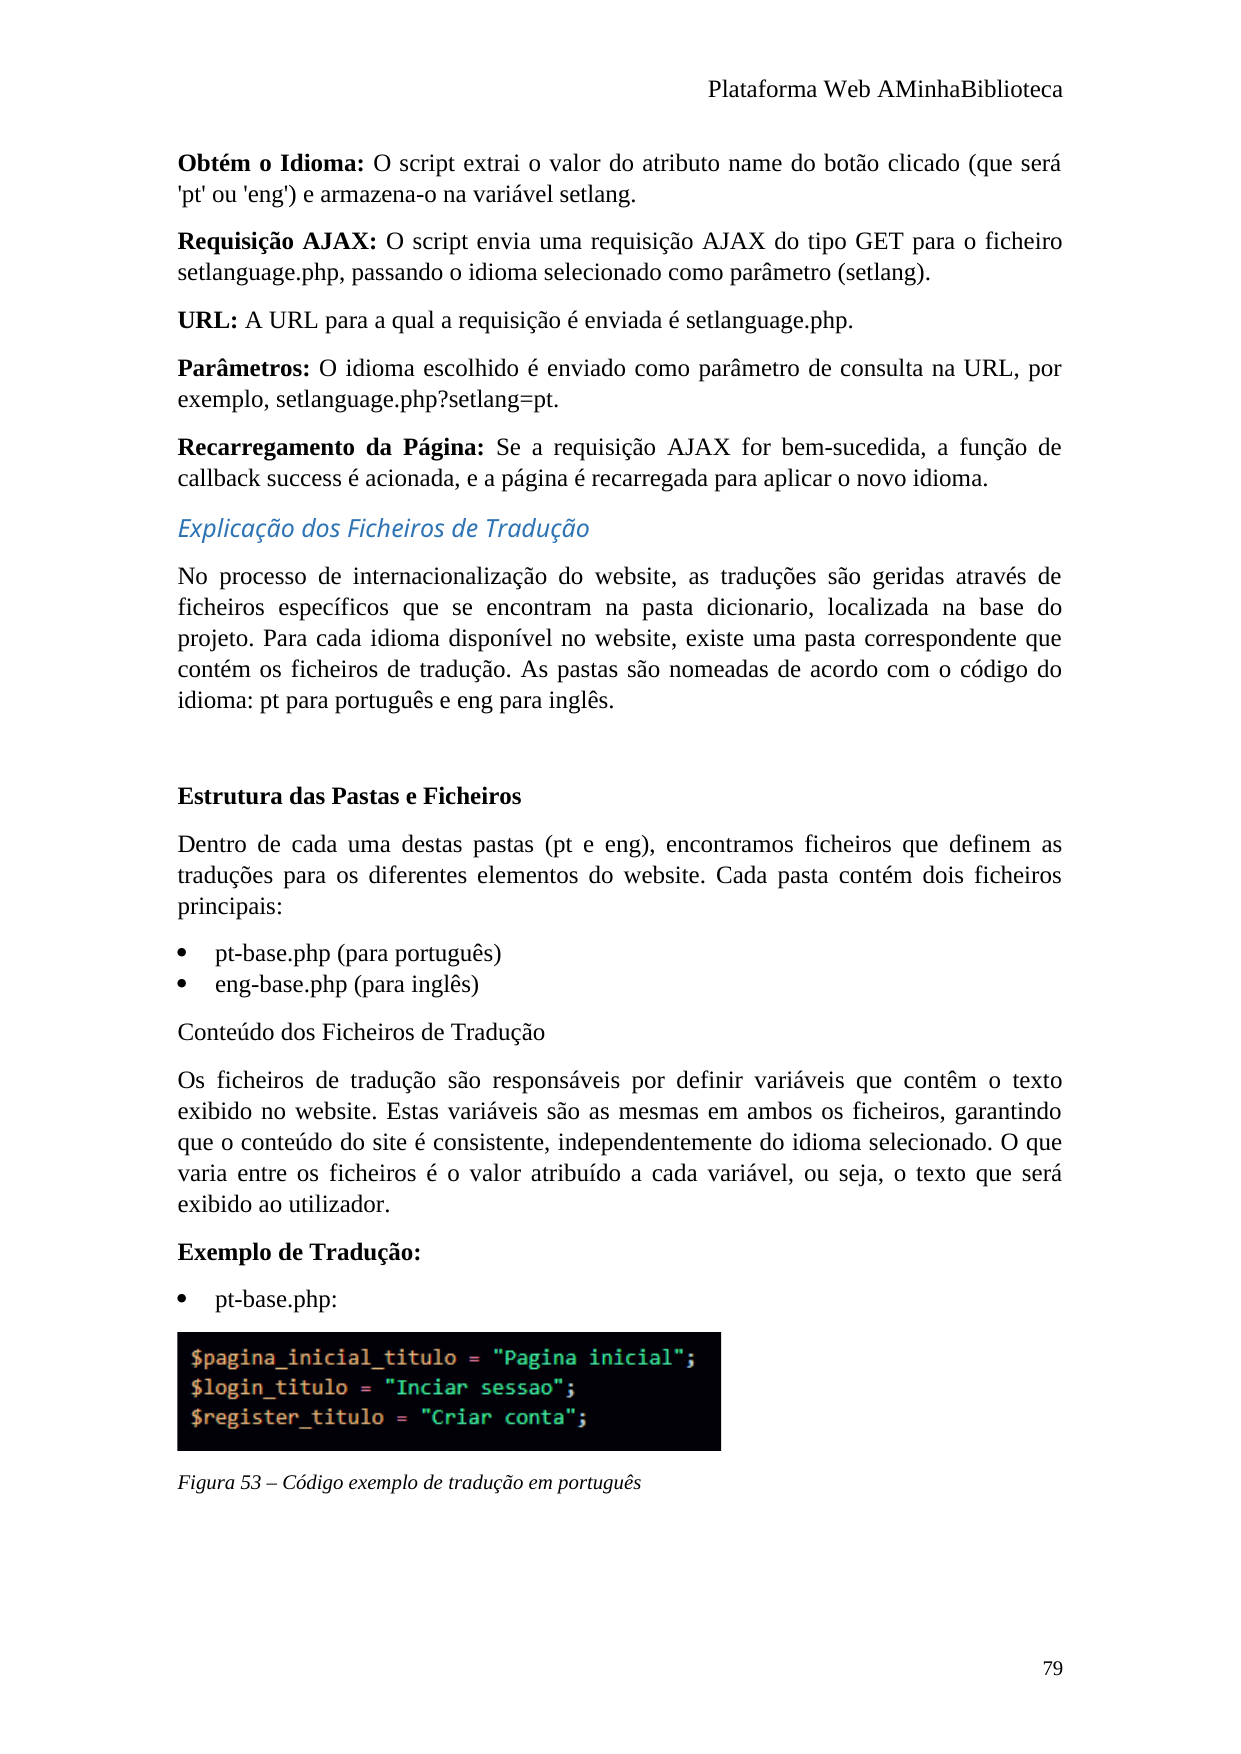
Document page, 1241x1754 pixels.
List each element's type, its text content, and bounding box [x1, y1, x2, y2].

text No processo de internacionalização do website, as traduções são geridas através de ficheiros específicos que se encontram na pasta dicionario, localizada na base do projeto. Para cada idioma disponível no website, existe uma pasta correspondente que contém os ficheiros de tradução. As pastas são nomeadas de acordo com o código do idioma: pt para português e eng para inglês. [177, 561, 1063, 714]
list eng-base.php (para inglês) [177, 969, 1063, 998]
text URL: A URL para a qual a requisição é enviada é setlanguage.php. [177, 305, 1063, 334]
text Dentro de cada uma destas pastas (pt e eng), encontramos ficheiros que definem as traduções para os diferentes elementos do website. Cada pasta contém dois ficheiros principais: [177, 829, 1063, 919]
text Os ficheiros de tradução são responsáveis por definir variáveis que contêm o texto exibido no website. Estas variáveis são as mesmas em ambos os ficheiros, garantindo que o conteúdo do site é consistente, independentemente do idioma selecionado. O que varia entre os ficheiros é o valor atribuído a cada variável, ou seja, o texto que será exibido ao utilizador. [177, 1065, 1063, 1218]
text Exemplo de Tradução: [177, 1237, 1063, 1266]
text Conteúdo dos Ficheiros de Tradução [177, 1017, 1063, 1046]
text Estrutura das Pastas e Ficheiros [177, 781, 1063, 810]
text Recarregamento da Página: Se a requisição AJAX for bem-sucedida, a função de callback success é acionada, e a página é recarregada para aplicar o novo idioma. [177, 432, 1063, 491]
text Obtém o Idioma: O script extrai o valor do atributo name do botão clicado (que será 'pt' ou 'eng') e armazena-o na variável setlang. [177, 148, 1063, 207]
picture [177, 1332, 722, 1451]
subtitle Explicação dos Ficheiros de Tradução [177, 510, 1063, 544]
list pt-base.php (para português) [177, 938, 1063, 967]
text Parâmetros: O idioma escolhido é enviado como parâmetro de consulta na URL, por exemplo, setlanguage.php?setlang=pt. [177, 353, 1063, 413]
text Requisição AJAX: O script envia uma requisição AJAX do tipo GET para o ficheiro setlanguage.php, passando o idioma selecionado como parâmetro (setlang). [177, 226, 1063, 286]
list pt-base.php: [177, 1284, 1063, 1313]
